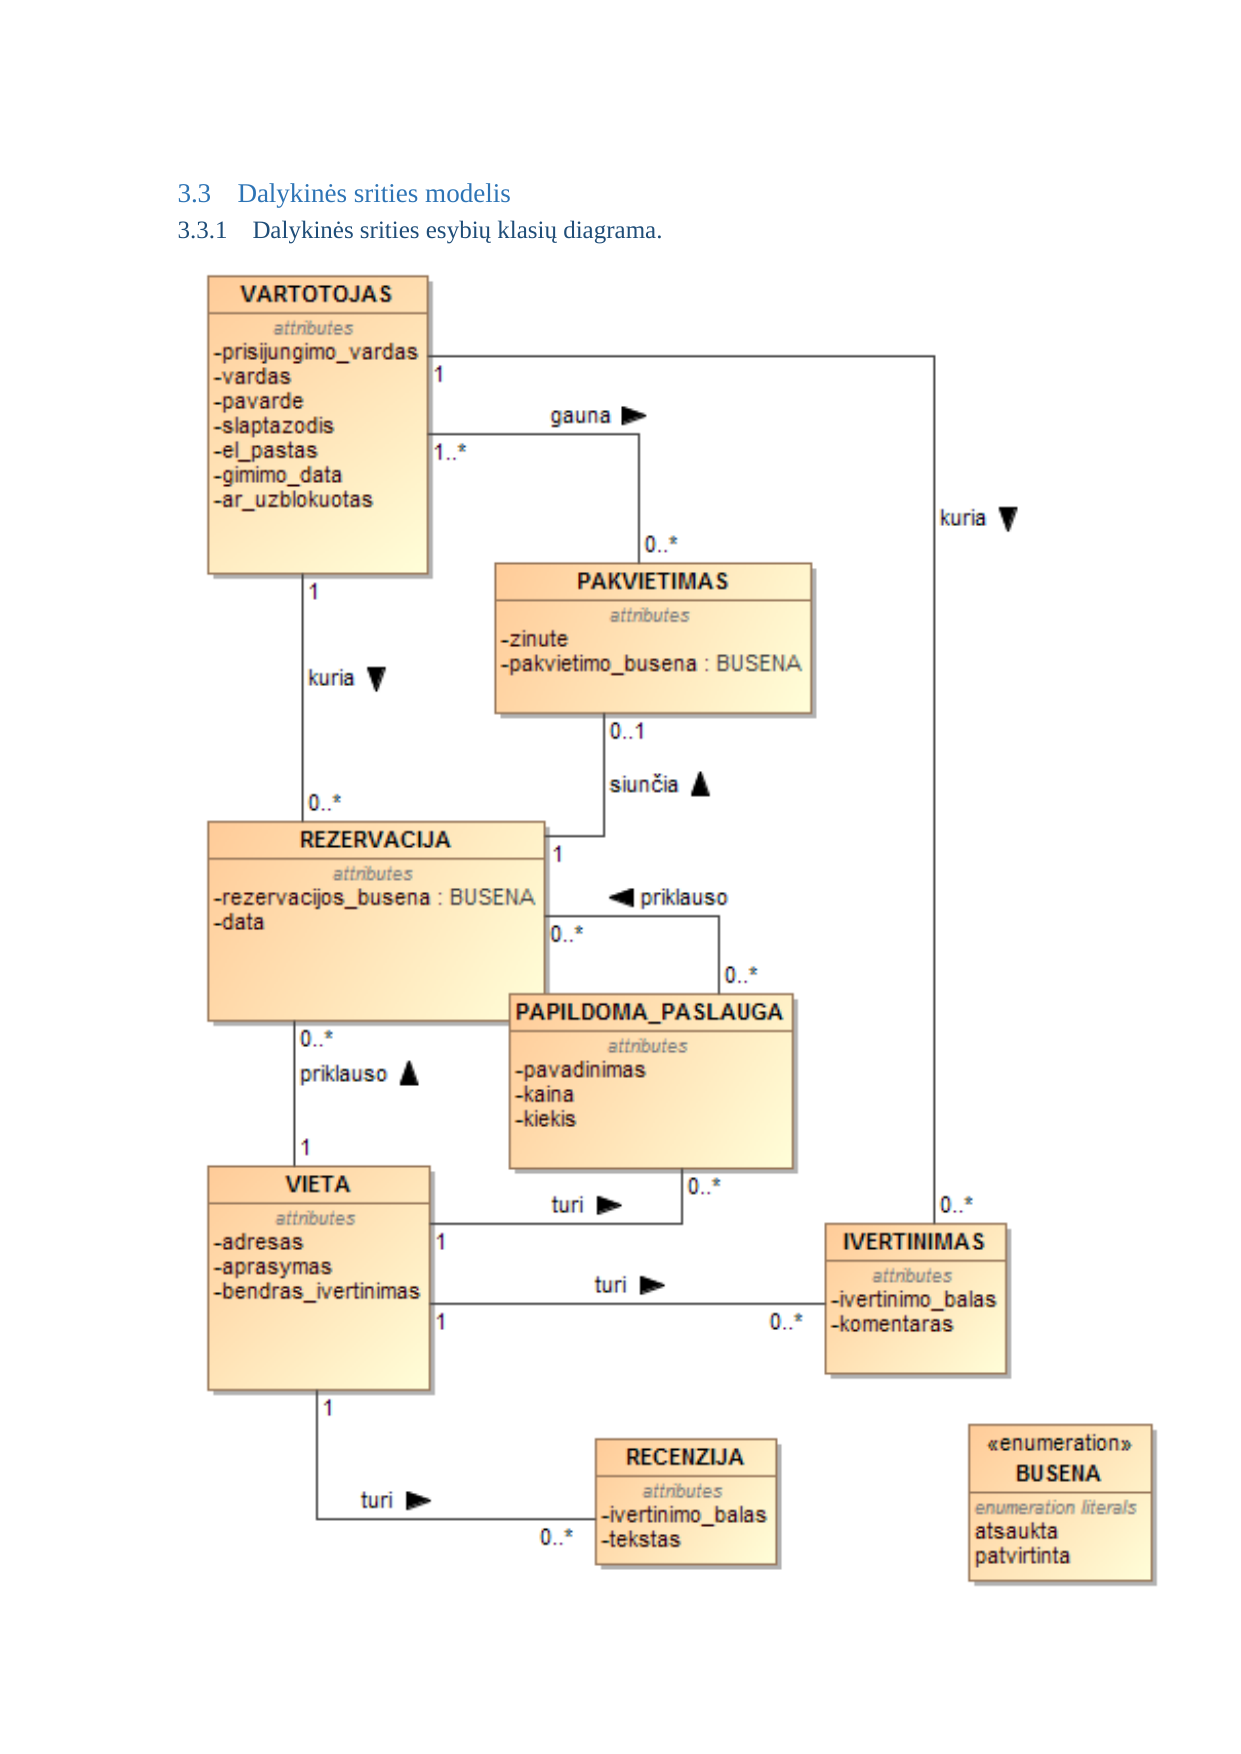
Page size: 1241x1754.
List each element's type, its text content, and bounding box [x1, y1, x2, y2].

subtitle Dalykinės srities esybių klasių diagrama. [177, 215, 1181, 244]
picture [177, 246, 1182, 1611]
subtitle Dalykinės srities modelis [177, 177, 1181, 208]
